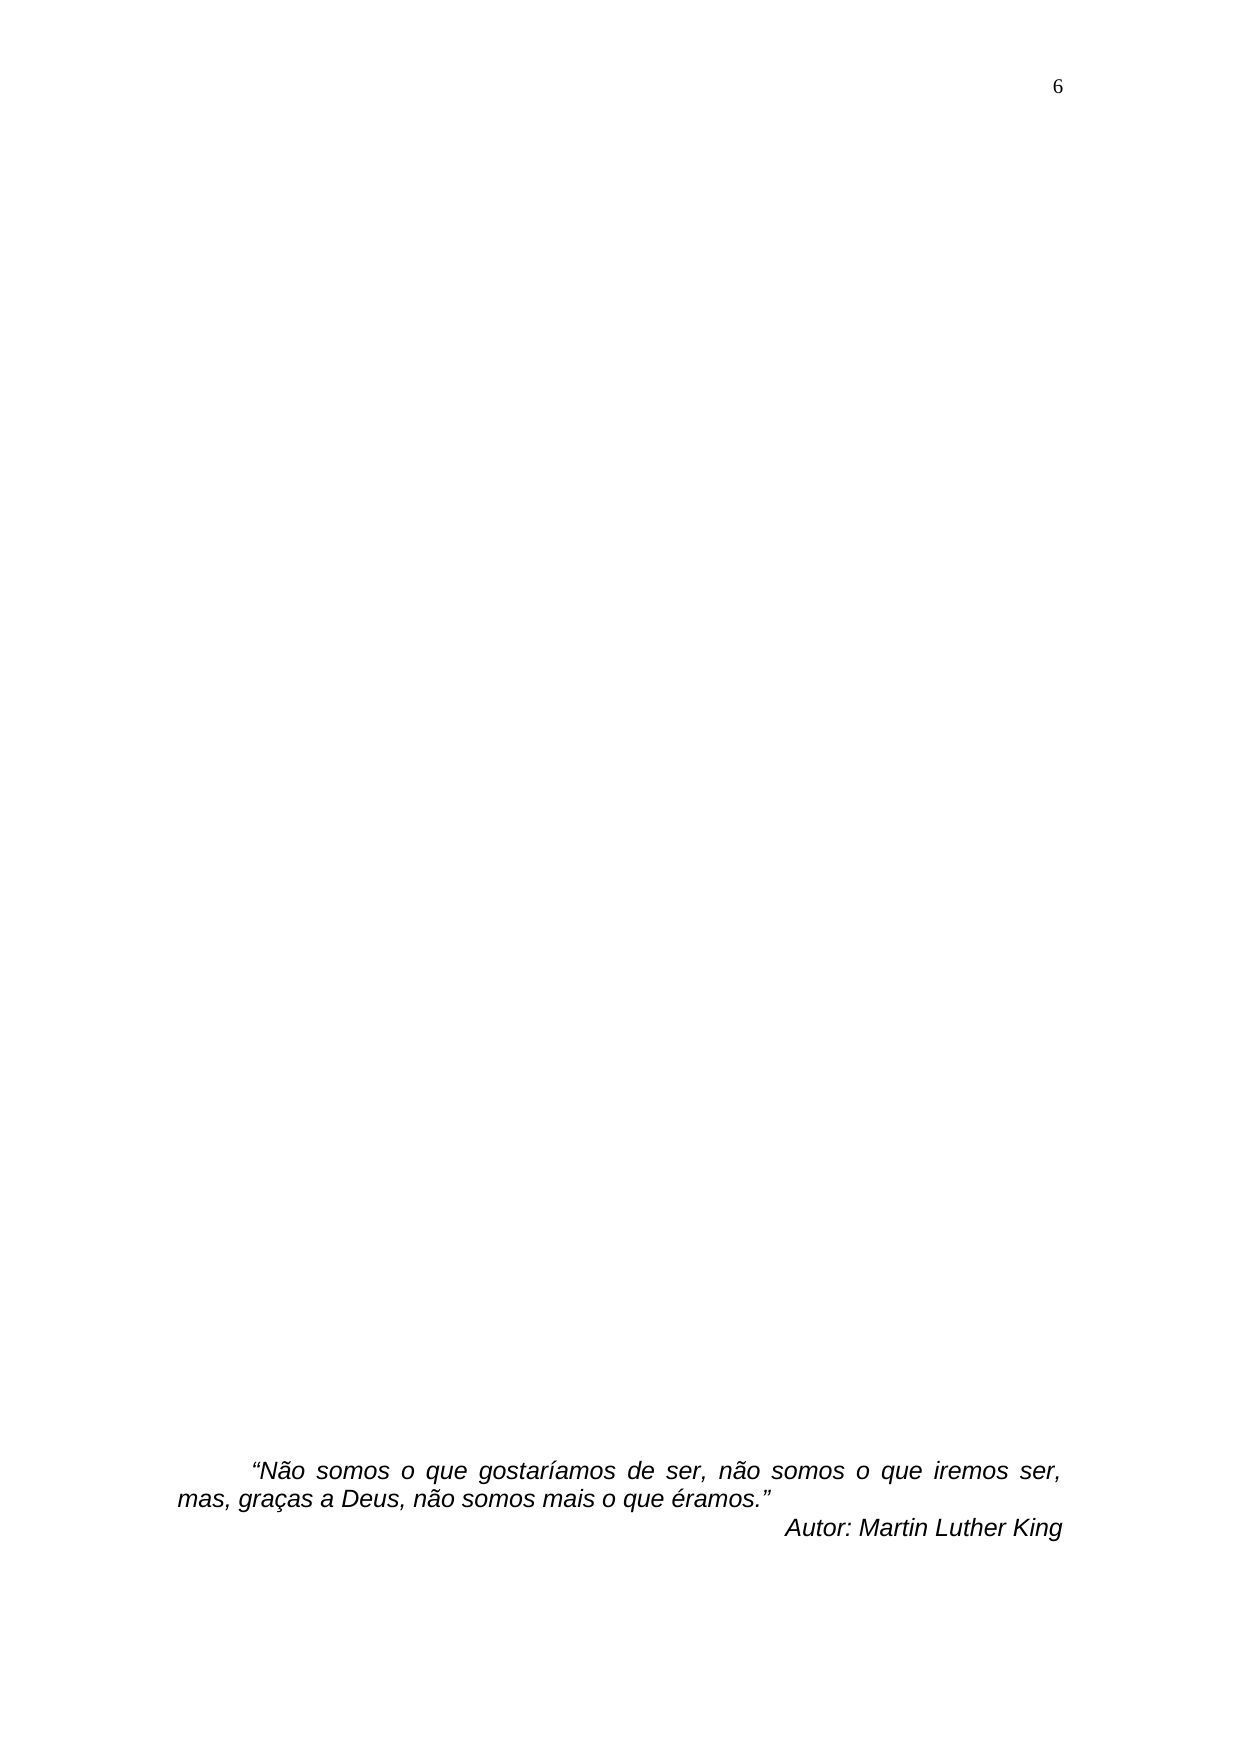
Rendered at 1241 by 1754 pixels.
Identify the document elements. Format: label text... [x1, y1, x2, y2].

text “Não somos o que gostaríamos de ser, não somos o que iremos ser, mas, graças a Deus, não somos mais o que éramos.” [177, 1456, 1063, 1513]
text Autor: Martin Luther King [177, 1513, 1063, 1542]
